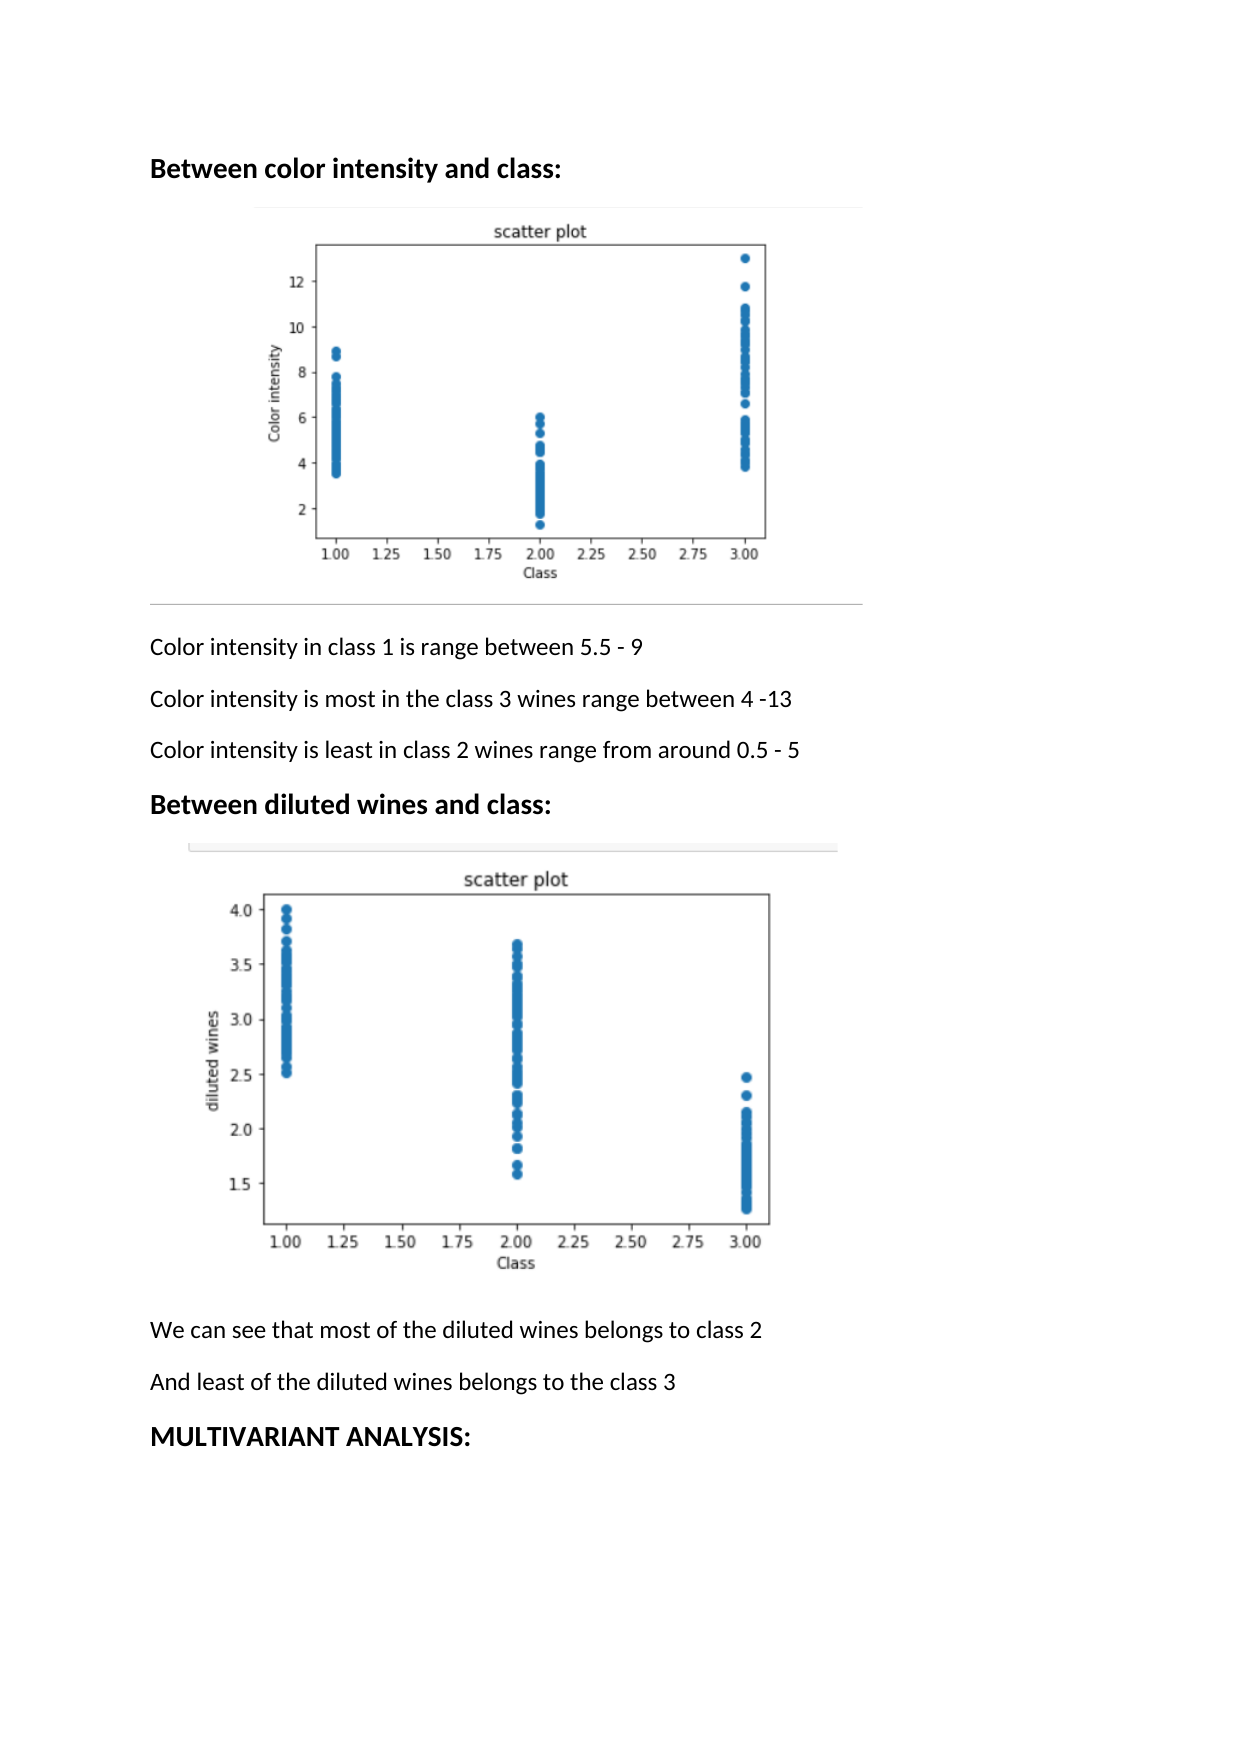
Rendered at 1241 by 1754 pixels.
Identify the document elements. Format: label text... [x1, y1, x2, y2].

text Color intensity is least in class 2 wines range from around 0.5 - 5 [150, 734, 1090, 765]
text We can see that most of the diluted wines belongs to class 2 [150, 1314, 1090, 1345]
picture [150, 207, 863, 611]
text Color intensity is most in the class 3 wines range between 4 -13 [150, 683, 1090, 713]
text And least of the diluted wines belongs to the class 3 [150, 1366, 1090, 1397]
text MULTIVARIANT ANALYSIS: [150, 1418, 1090, 1453]
text Color intensity in class 1 is range between 5.5 - 9 [150, 631, 1090, 662]
picture [150, 843, 838, 1294]
text Between diluted wines and class: [150, 786, 1090, 822]
text Between color intensity and class: [150, 150, 1090, 186]
